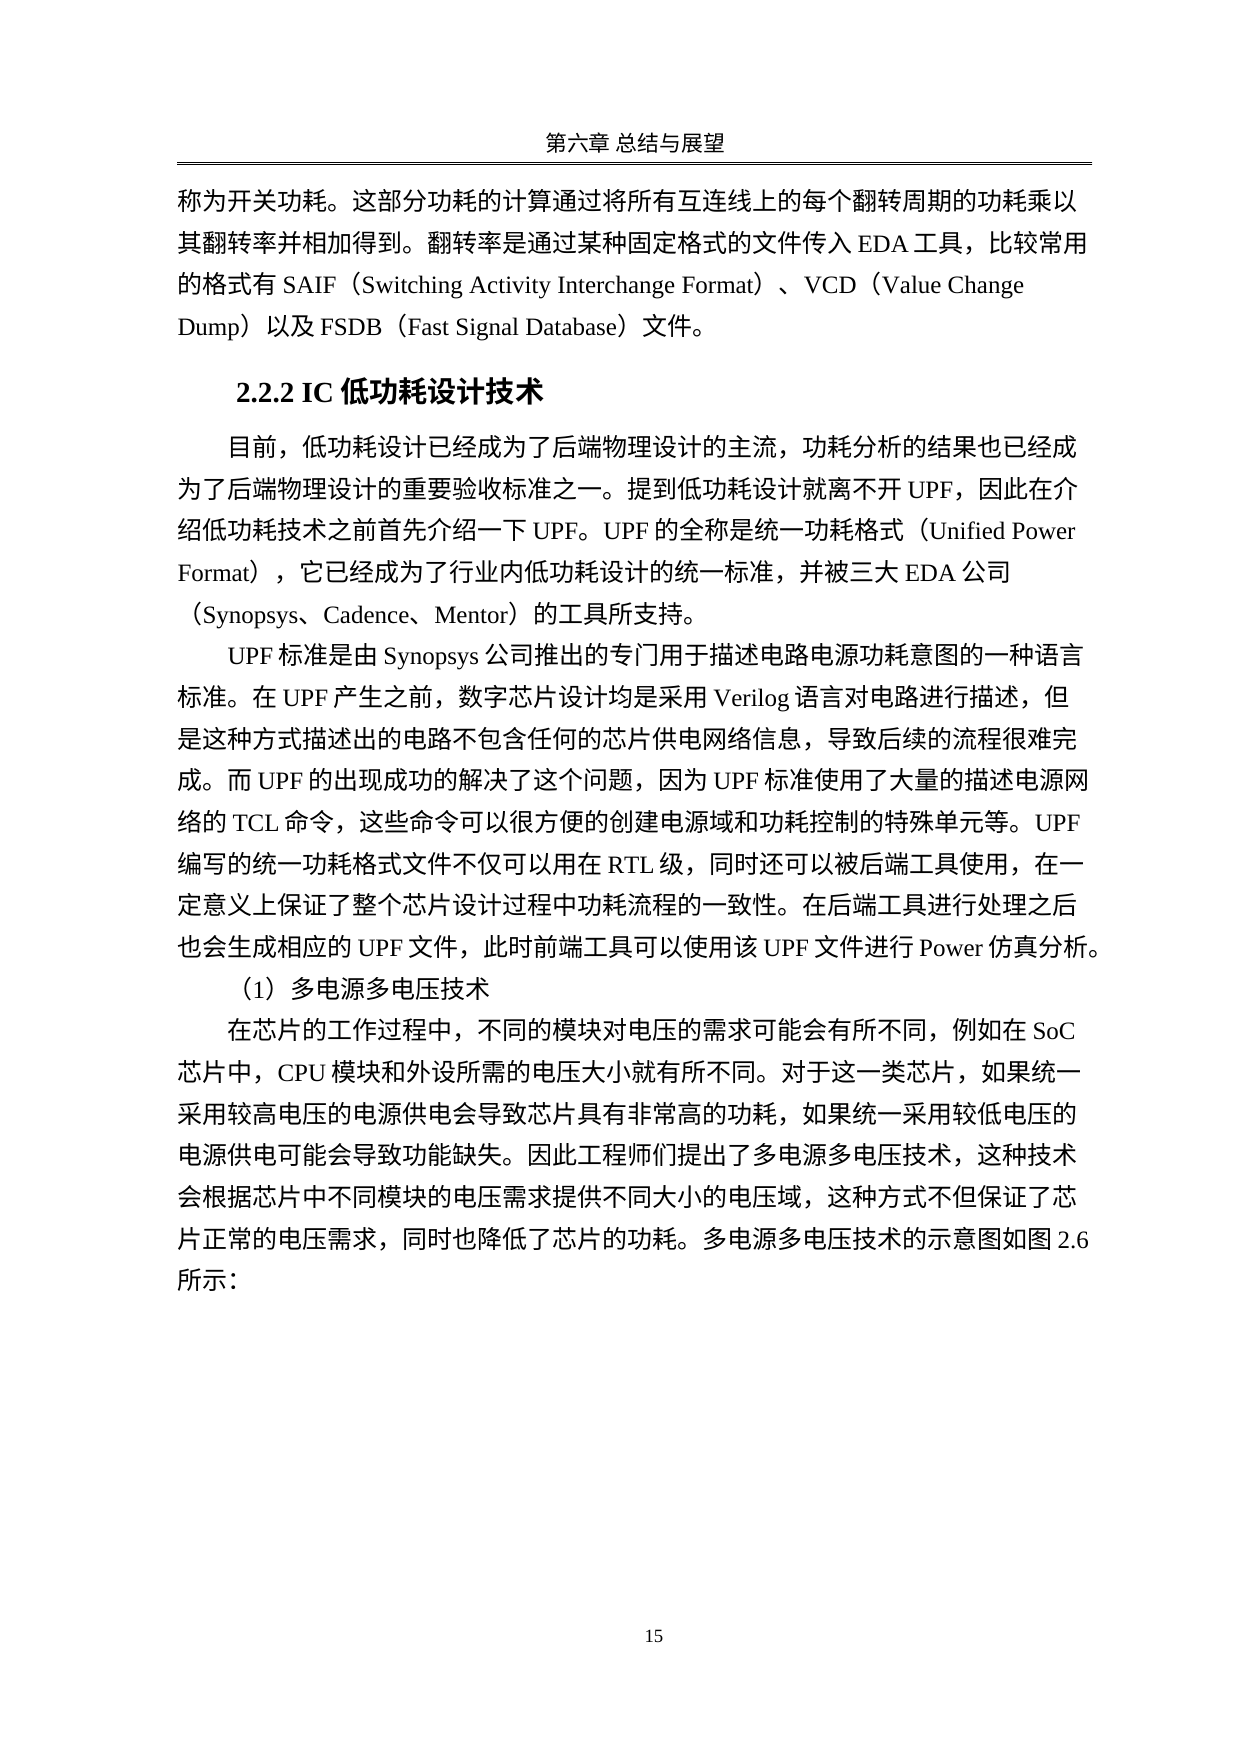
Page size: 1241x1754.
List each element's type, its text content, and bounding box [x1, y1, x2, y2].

text UPF标准是由Synopsys公司推出的专门用于描述电路电源功耗意图的一种语言标准。在UPF产生之前，数字芯片设计均是采用Verilog语言对电路进行描述，但是这种方式描述出的电路不包含任何的芯片供电网络信息，导致后续的流程很难完成。而UPF的出现成功的解决了这个问题，因为UPF标准使用了大量的描述电源网络的TCL命令，这些命令可以很方便的创建电源域和功耗控制的特殊单元等。UPF编写的统一功耗格式文件不仅可以用在RTL级，同时还可以被后端工具使用，在一定意义上保证了整个芯片设计过程中功耗流程的一致性。在后端工具进行处理之后也会生成相应的UPF文件，此时前端工具可以使用该UPF文件进行Power仿真分析。 [177, 631, 1092, 965]
text （1）多电源多电压技术 [177, 965, 1092, 1006]
subtitle 2.2.2 IC低功耗设计技术 [177, 369, 1092, 411]
text 在芯片的工作过程中，不同的模块对电压的需求可能会有所不同，例如在SoC芯片中，CPU模块和外设所需的电压大小就有所不同。对于这一类芯片，如果统一采用较高电压的电源供电会导致芯片具有非常高的功耗，如果统一采用较低电压的电源供电可能会导致功能缺失。因此工程师们提出了多电源多电压技术，这种技术会根据芯片中不同模块的电压需求提供不同大小的电压域，这种方式不但保证了芯片正常的电压需求，同时也降低了芯片的功耗。多电源多电压技术的示意图如图2.6所示： [177, 1006, 1092, 1298]
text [177, 177, 1092, 344]
text 目前，低功耗设计已经成为了后端物理设计的主流，功耗分析的结果也已经成为了后端物理设计的重要验收标准之一。提到低功耗设计就离不开UPF，因此在介绍低功耗技术之前首先介绍一下UPF。UPF的全称是统一功耗格式（Unified Power Format），它已经成为了行业内低功耗设计的统一标准，并被三大EDA公司（Synopsys、Cadence、Mentor）的工具所支持。 [177, 423, 1092, 631]
